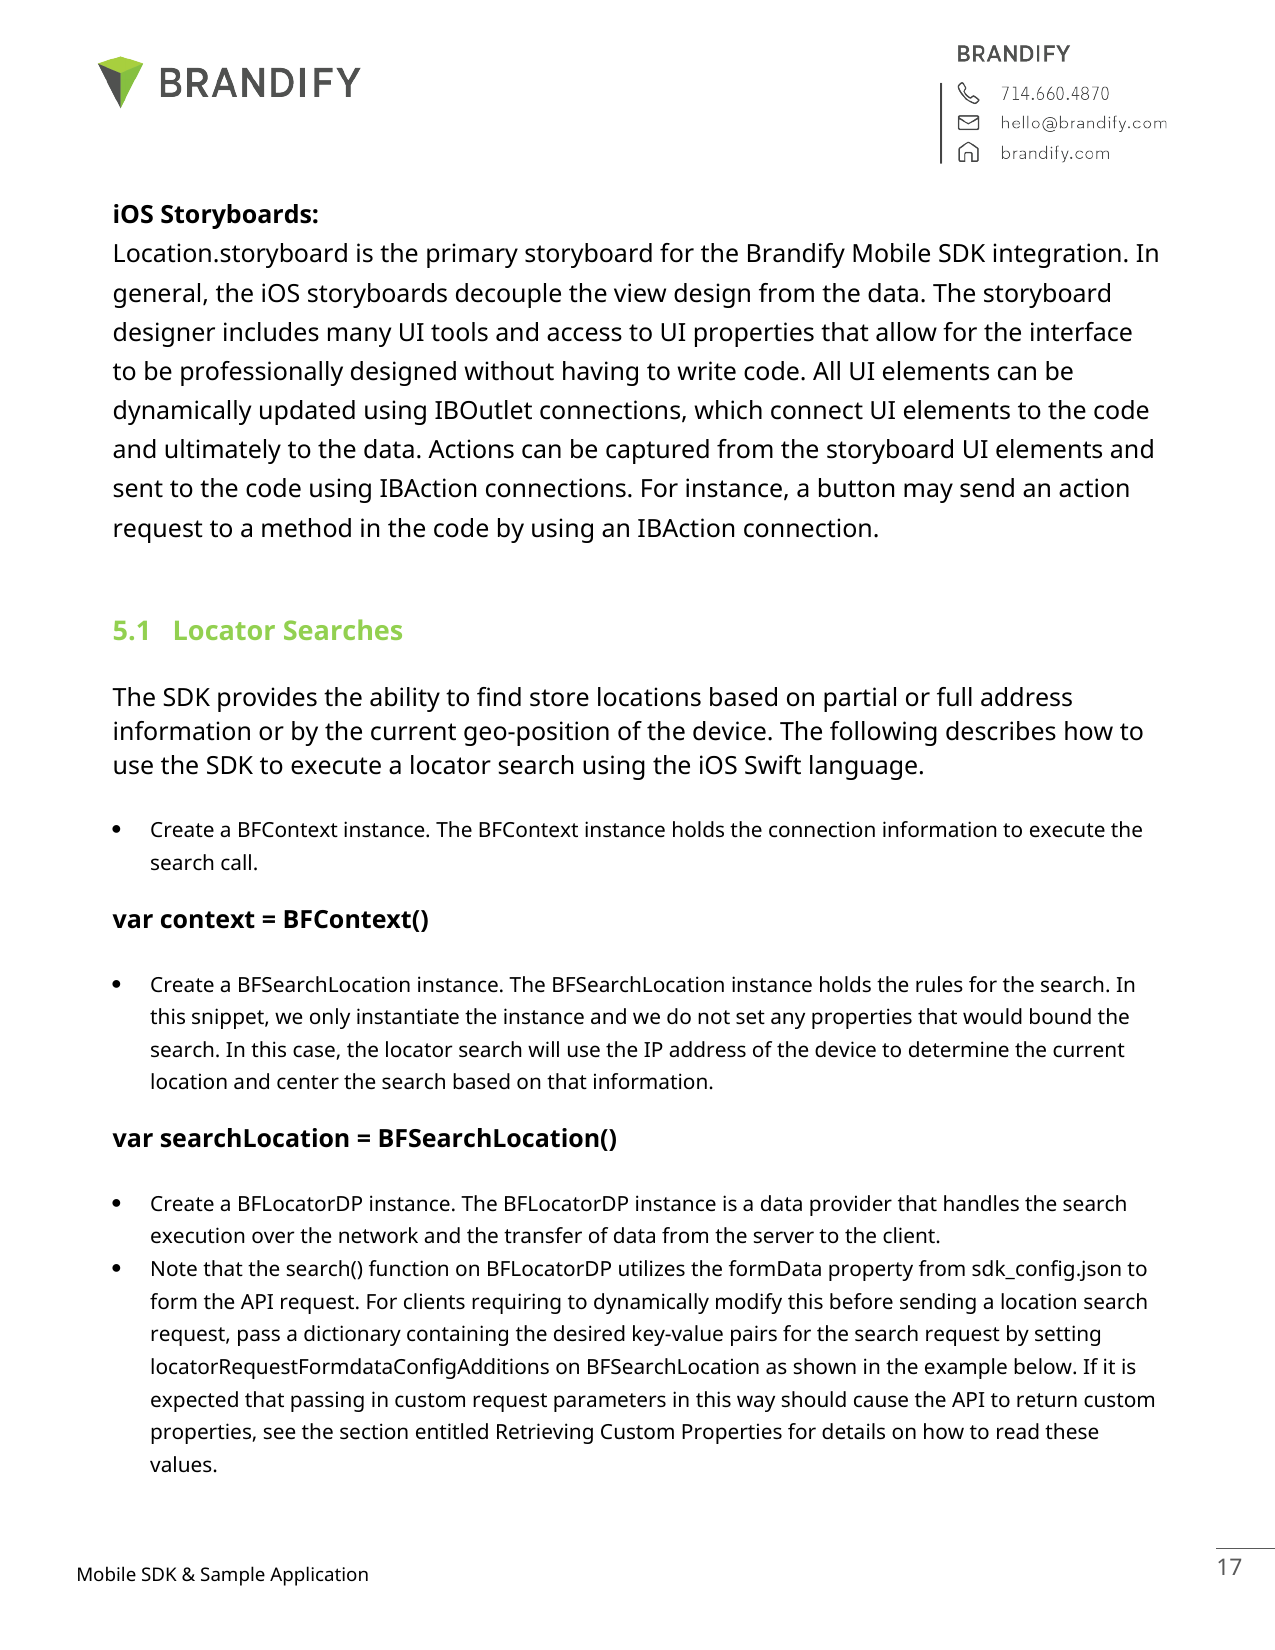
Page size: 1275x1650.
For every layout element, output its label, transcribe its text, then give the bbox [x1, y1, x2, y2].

text var context = BFContext() [112, 902, 1162, 936]
list Note that the search() function on BFLocatorDP utilizes the formData property from sdk_config.json to form the API request. For clients requiring to dynamically modify this before sending a location search request, pass a dictionary containing the desired key-value pairs for the search request by setting locatorRequestFormdataConfigAdditions on BFSearchLocation as shown in the example below. If it is expected that passing in custom request parameters in this way should cause the API to return custom properties, see the section entitled Retrieving Custom Properties for details on how to read these values. [112, 1254, 1162, 1478]
text iOS Storyboards: [112, 197, 1162, 231]
list Create a BFSearchLocation instance. The BFSearchLocation instance holds the rules for the search. In this snippet, we only instantiate the instance and we do not set any properties that would bound the search. In this case, the locator search will use the IP address of the device to determine the current location and center the search based on that information. [112, 970, 1162, 1096]
list Create a BFLocatorDP instance. The BFLocatorDP instance is a data provider that handles the search execution over the network and the transfer of data from the server to the client. [112, 1189, 1162, 1250]
list Create a BFContext instance. The BFContext instance holds the connection information to execute the search call. [112, 816, 1162, 877]
text Location.storyboard is the primary storyboard for the Brandify Mobile SDK integration. In general, the iOS storyboards decouple the view design from the data. The storyboard designer includes many UI tools and access to UI properties that allow for the interface to be professionally designed without having to write code. All UI elements can be dynamically updated using IBOutlet connections, which connect UI elements to the code and ultimately to the data. Actions can be captured from the storyboard UI elements and sent to the code using IBAction connections. For instance, a button may send an action request to a method in the code by using an IBAction connection. [112, 236, 1162, 544]
text The SDK provides the ability to find store locations based on partial or full address information or by the current geo-position of the device. The following describes how to use the SDK to execute a locator search using the iOS Swift language. [112, 679, 1162, 781]
picture [34, 16, 1275, 186]
text var searchLocation = BFSearchLocation() [112, 1121, 1162, 1155]
subtitle Locator Searches [112, 612, 1162, 649]
